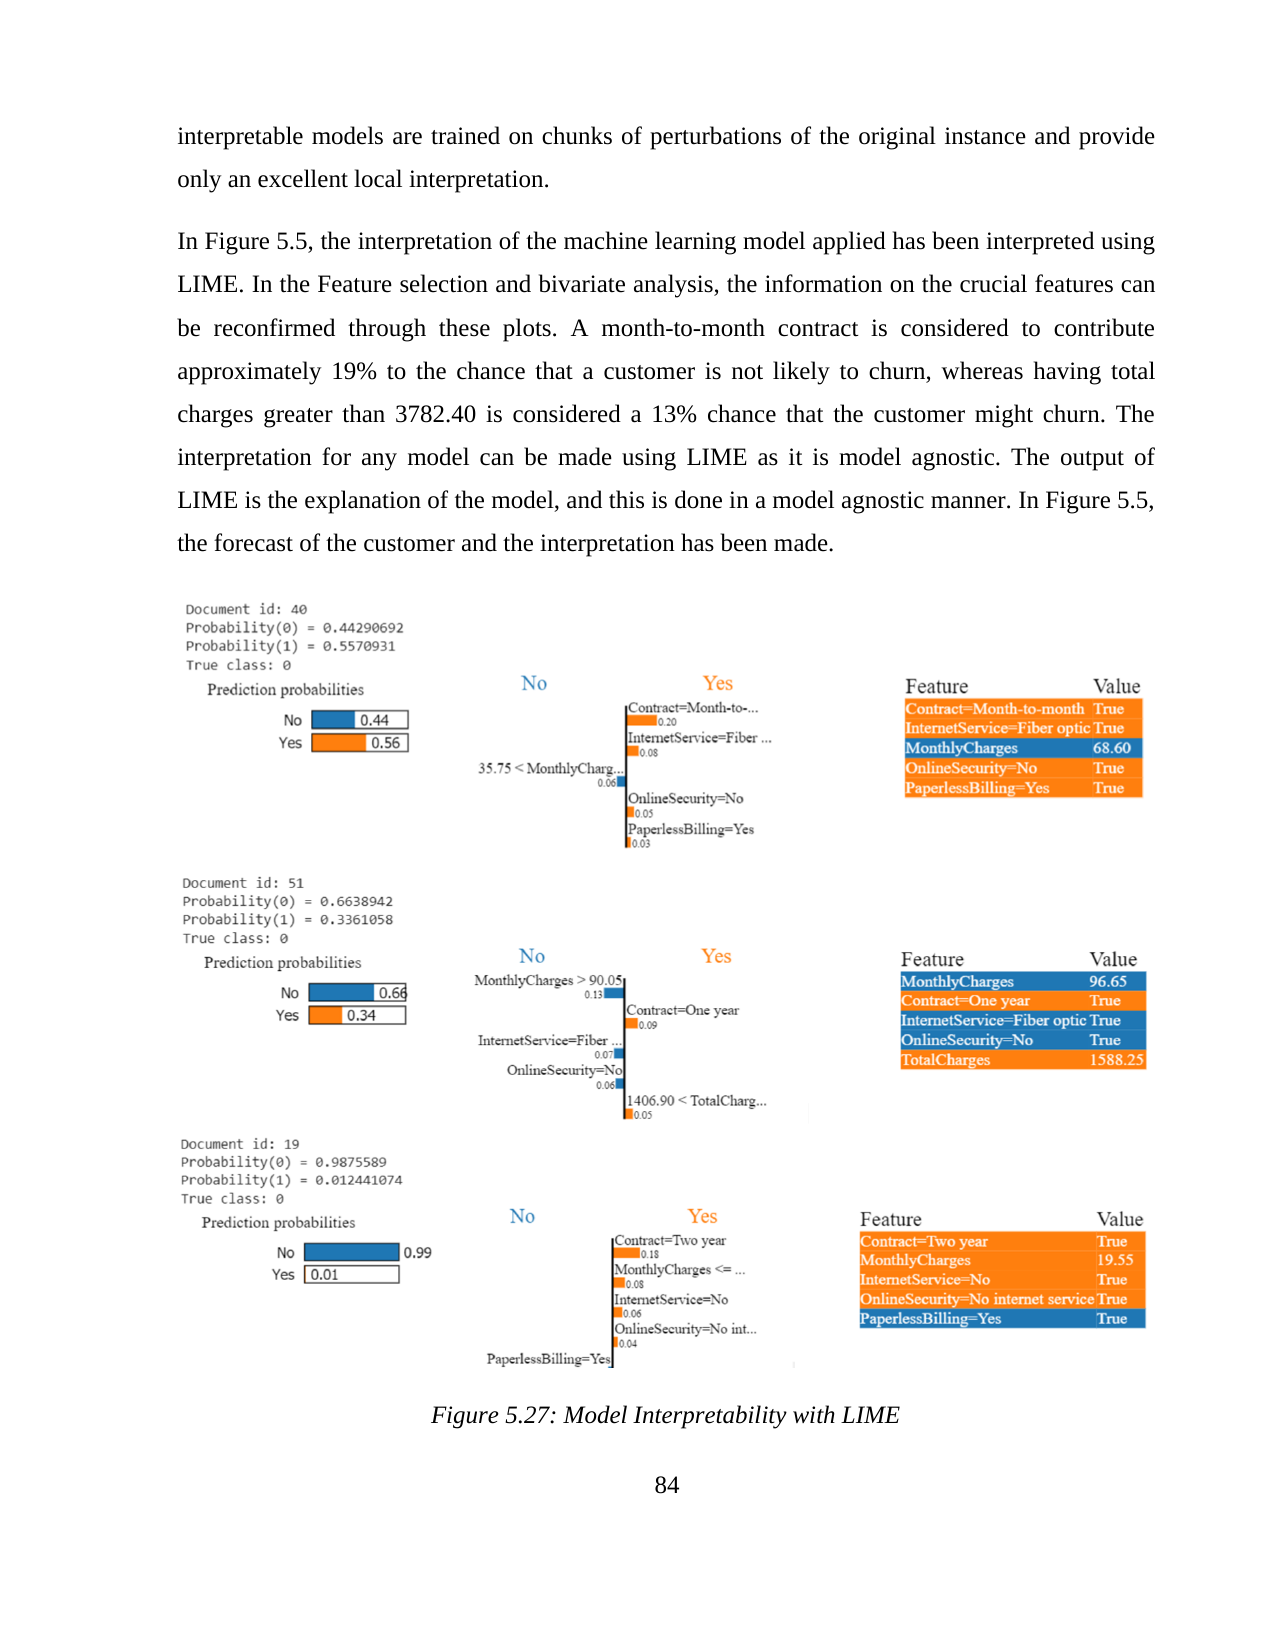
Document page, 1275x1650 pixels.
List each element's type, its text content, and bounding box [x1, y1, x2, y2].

text In Figure 5.5, the interpretation of the machine learning model applied has been interpreted using LIME. In the Feature selection and bivariate analysis, the information on the crucial features can be reconfirmed through these plots. A month-to-month contract is considered to contribute approximately 19% to the chance that a customer is not likely to churn, whereas having total charges greater than 3782.40 is considered a 13% chance that the customer might churn. The interpretation for any model can be made using LIME as it is model agnostic. The output of LIME is the explanation of the model, and this is done in a model agnostic manner. In Figure 5.5, the forecast of the customer and the interpretation has been made. [177, 226, 1156, 557]
picture [177, 590, 1157, 1368]
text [177, 121, 1156, 193]
